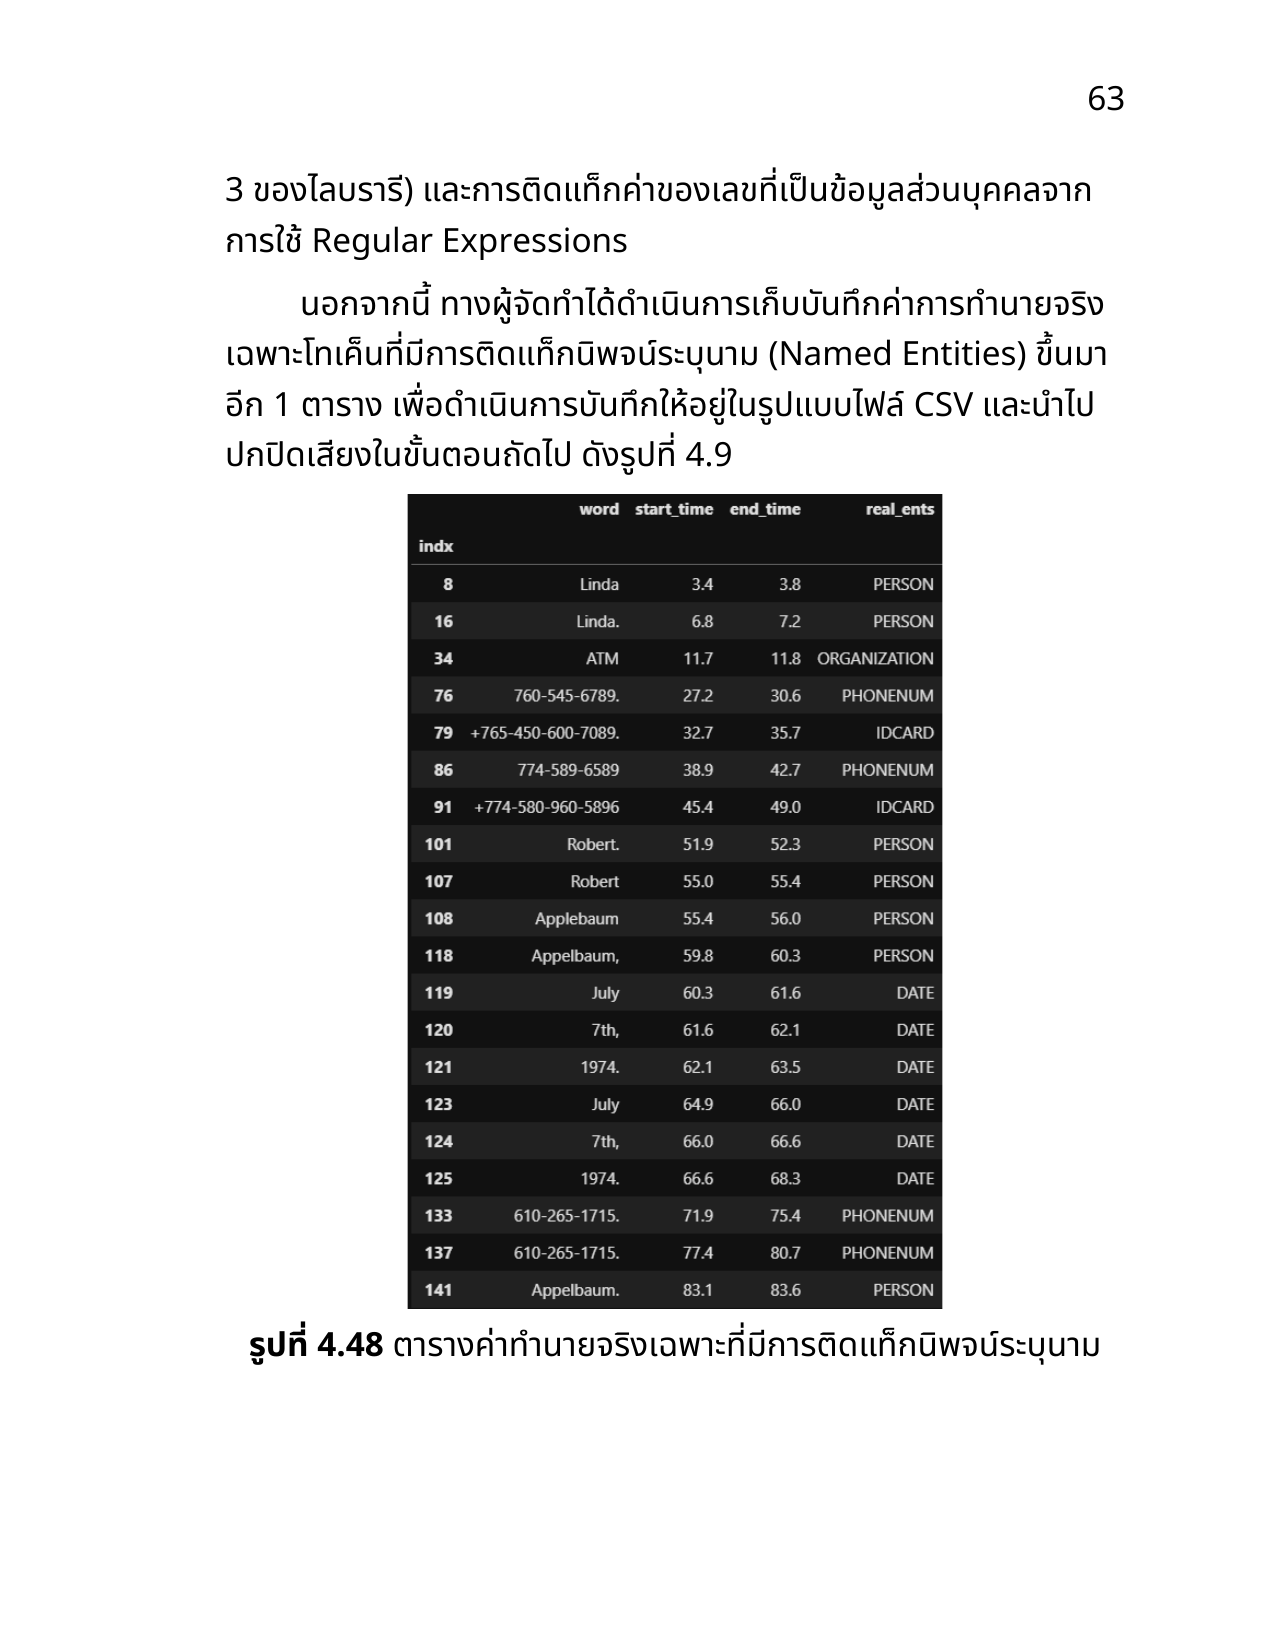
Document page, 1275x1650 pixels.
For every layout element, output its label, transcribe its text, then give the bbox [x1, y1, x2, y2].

text นอกจากนี้ ทางผู้จัดทำได้ดำเนินการเก็บบันทึกค่าการทำนายจริง เฉพาะโทเค็นที่มีการติดแท็กนิพจน์ระบุนาม (Named Entities) ขึ้นมาอีก 1 ตาราง เพื่อดำเนินการบันทึกให้อยู่ในรูปแบบไฟล์ CSV และนำไปปกปิดเสียงในขั้นตอนถัดไป ดังรูปที่ 4.9 [225, 279, 1125, 482]
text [225, 166, 1125, 267]
picture [407, 494, 943, 1309]
